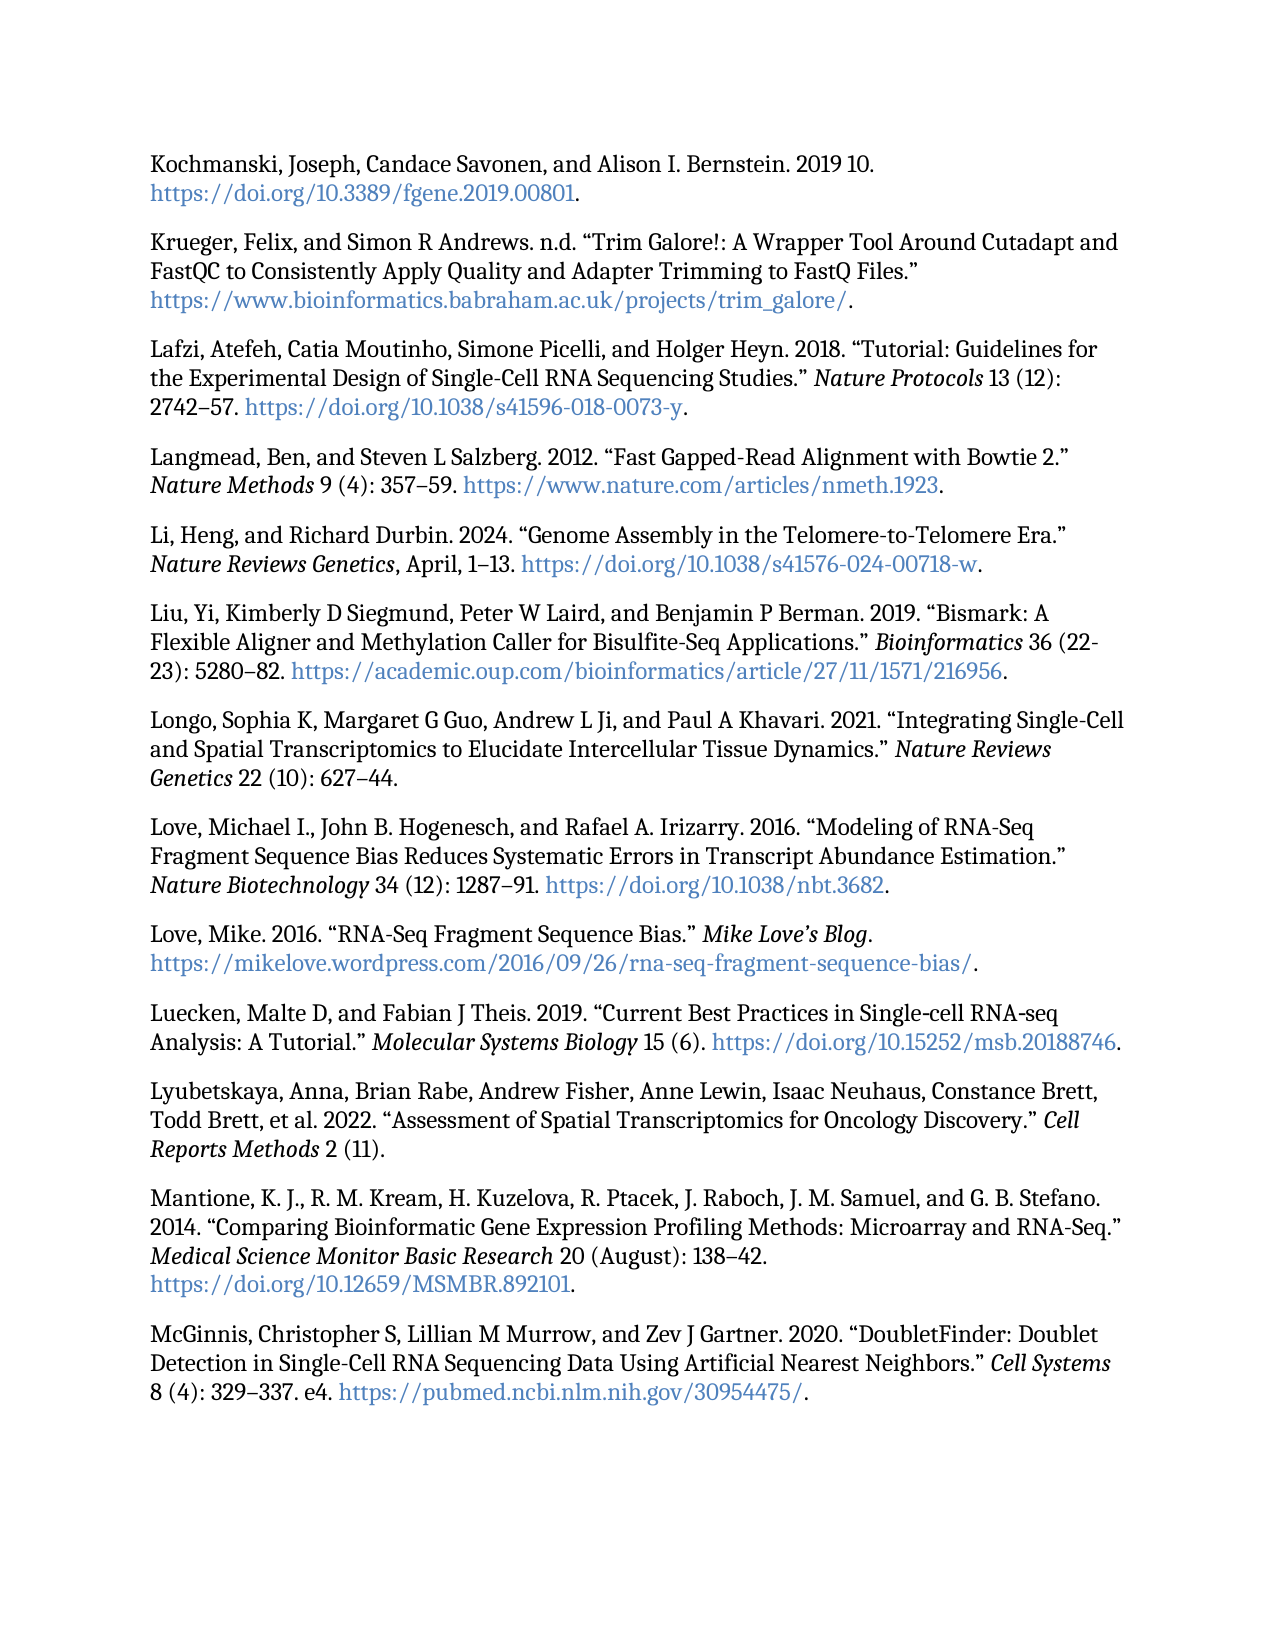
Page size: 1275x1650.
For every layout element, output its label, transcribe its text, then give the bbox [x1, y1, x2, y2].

text Lyubetskaya, Anna, Brian Rabe, Andrew Fisher, Anne Lewin, Isaac Neuhaus, Constance Brett, Todd Brett, et al. 2022. “Assessment of Spatial Transcriptomics for Oncology Discovery.” Cell Reports Methods 2 (11). [150, 1077, 1125, 1163]
text Luecken, Malte D, and Fabian J Theis. 2019. “Current Best Practices in Single‐cell RNA‐seq Analysis: A Tutorial.” Molecular Systems Biology 15 (6). https://doi.org/10.15252/msb.20188746. [150, 999, 1125, 1056]
text Kochmanski, Joseph, Candace Savonen, and Alison I. Bernstein. 2019 10. https://doi.org/10.3389/fgene.2019.00801. [150, 150, 1125, 207]
text Langmead, Ben, and Steven L Salzberg. 2012. “Fast Gapped-Read Alignment with Bowtie 2.” Nature Methods 9 (4): 357–59. https://www.nature.com/articles/nmeth.1923. [150, 442, 1125, 500]
text Love, Michael I., John B. Hogenesch, and Rafael A. Irizarry. 2016. “Modeling of RNA-Seq Fragment Sequence Bias Reduces Systematic Errors in Transcript Abundance Estimation.” Nature Biotechnology 34 (12): 1287–91. https://doi.org/10.1038/nbt.3682. [150, 813, 1125, 899]
text Krueger, Felix, and Simon R Andrews. n.d. “Trim Galore!: A Wrapper Tool Around Cutadapt and FastQC to Consistently Apply Quality and Adapter Trimming to FastQ Files.” https://www.bioinformatics.babraham.ac.uk/projects/trim_galore/. [150, 228, 1125, 314]
text Mantione, K. J., R. M. Kream, H. Kuzelova, R. Ptacek, J. Raboch, J. M. Samuel, and G. B. Stefano. 2014. “Comparing Bioinformatic Gene Expression Profiling Methods: Microarray and RNA-Seq.” Medical Science Monitor Basic Research 20 (August): 138–42. https://doi.org/10.12659/MSMBR.892101. [150, 1184, 1125, 1299]
text McGinnis, Christopher S, Lillian M Murrow, and Zev J Gartner. 2020. “DoubletFinder: Doublet Detection in Single-Cell RNA Sequencing Data Using Artificial Nearest Neighbors.” Cell Systems 8 (4): 329–337. e4. https://pubmed.ncbi.nlm.nih.gov/30954475/. [150, 1320, 1125, 1406]
text Liu, Yi, Kimberly D Siegmund, Peter W Laird, and Benjamin P Berman. 2019. “Bismark: A Flexible Aligner and Methylation Caller for Bisulfite-Seq Applications.” Bioinformatics 36 (22-23): 5280–82. https://academic.oup.com/bioinformatics/article/27/11/1571/216956. [150, 599, 1125, 685]
text Li, Heng, and Richard Durbin. 2024. “Genome Assembly in the Telomere-to-Telomere Era.” Nature Reviews Genetics, April, 1–13. https://doi.org/10.1038/s41576-024-00718-w. [150, 521, 1125, 578]
text Lafzi, Atefeh, Catia Moutinho, Simone Picelli, and Holger Heyn. 2018. “Tutorial: Guidelines for the Experimental Design of Single-Cell RNA Sequencing Studies.” Nature Protocols 13 (12): 2742–57. https://doi.org/10.1038/s41596-018-0073-y. [150, 335, 1125, 422]
text Love, Mike. 2016. “RNA-Seq Fragment Sequence Bias.” Mike Love’s Blog. https://mikelove.wordpress.com/2016/09/26/rna-seq-fragment-sequence-bias/. [150, 920, 1125, 978]
text Longo, Sophia K, Margaret G Guo, Andrew L Ji, and Paul A Khavari. 2021. “Integrating Single-Cell and Spatial Transcriptomics to Elucidate Intercellular Tissue Dynamics.” Nature Reviews Genetics 22 (10): 627–44. [150, 706, 1125, 792]
